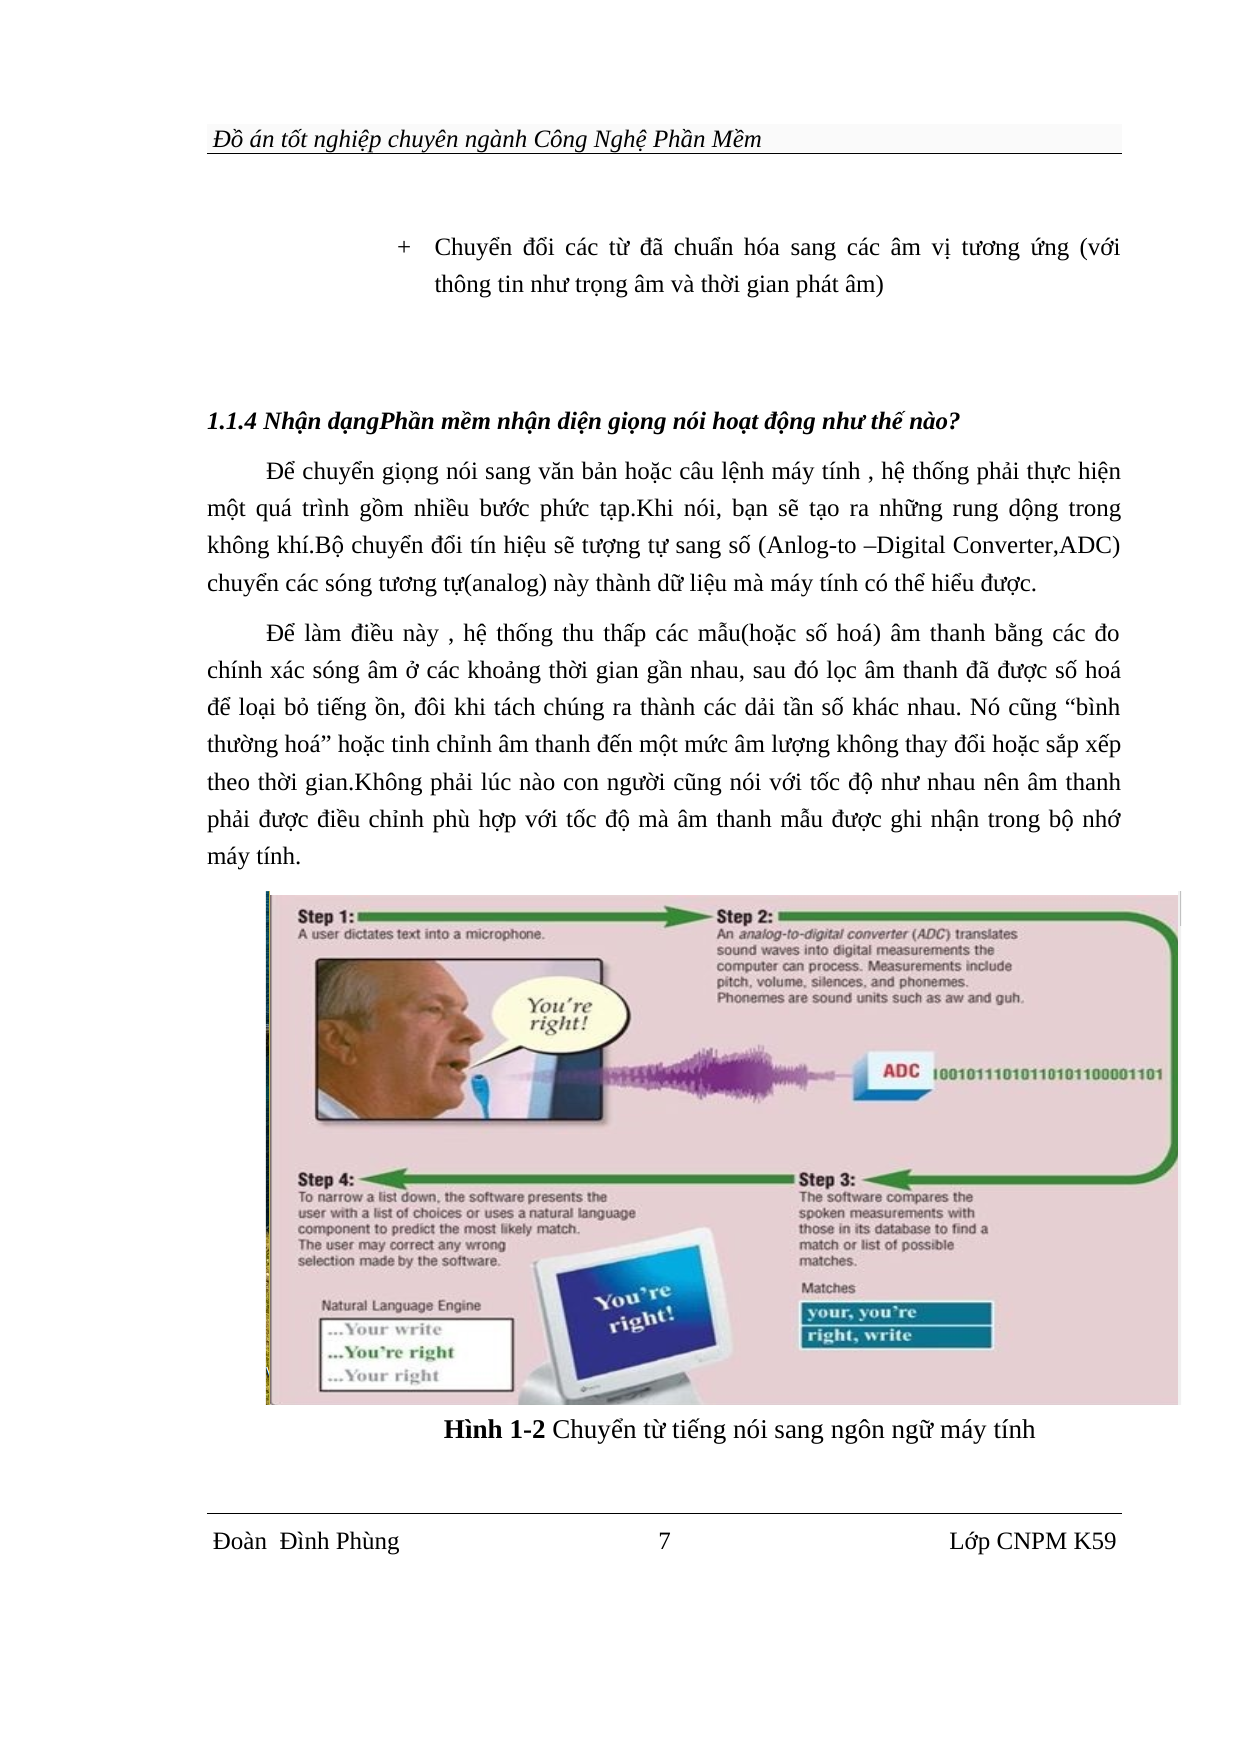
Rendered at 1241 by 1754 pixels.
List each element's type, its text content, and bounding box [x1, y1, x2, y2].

text Để chuyển giọng nói sang văn bản hoặc câu lệnh máy tính , hệ thống phải thực hiện một quá trình gồm nhiều bước phức tạp.Khi nói, bạn sẽ tạo ra những rung dộng trong không khí.Bộ chuyển đổi tín hiệu sẽ tượng tự sang số (Anlog-to –Digital Converter,ADC) chuyển các sóng tương tự(analog) này thành dữ liệu mà máy tính có thể hiểu được. [207, 456, 1122, 597]
text Để làm điều này , hệ thống thu thấp các mẫu(hoặc số hoá) âm thanh bằng các đo chính xác sóng âm ở các khoảng thời gian gần nhau, sau đó lọc âm thanh đã được số hoá để loại bỏ tiếng ồn, đôi khi tách chúng ra thành các dải tần số khác nhau. Nó cũng “bình thường hoá” hoặc tinh chỉnh âm thanh đến một mức âm lượng không thay đổi hoặc sắp xếp theo thời gian.Không phải lúc nào con người cũng nói với tốc độ như nhau nên âm thanh phải được điều chỉnh phù hợp với tốc độ mà âm thanh mẫu được ghi nhận trong bộ nhớ máy tính. [207, 618, 1122, 870]
list Chuyển đổi các từ đã chuẩn hóa sang các âm vị tương ứng (với thông tin như trọng âm và thời gian phát âm) [397, 232, 1122, 298]
picture [265, 891, 1182, 1405]
subtitle Nhận dạngPhần mềm nhận diện giọng nói hoạt động như thế nào? [207, 406, 1122, 435]
text Hình 1-2 Chuyển từ tiếng nói sang ngôn ngữ máy tính [207, 1413, 1122, 1444]
